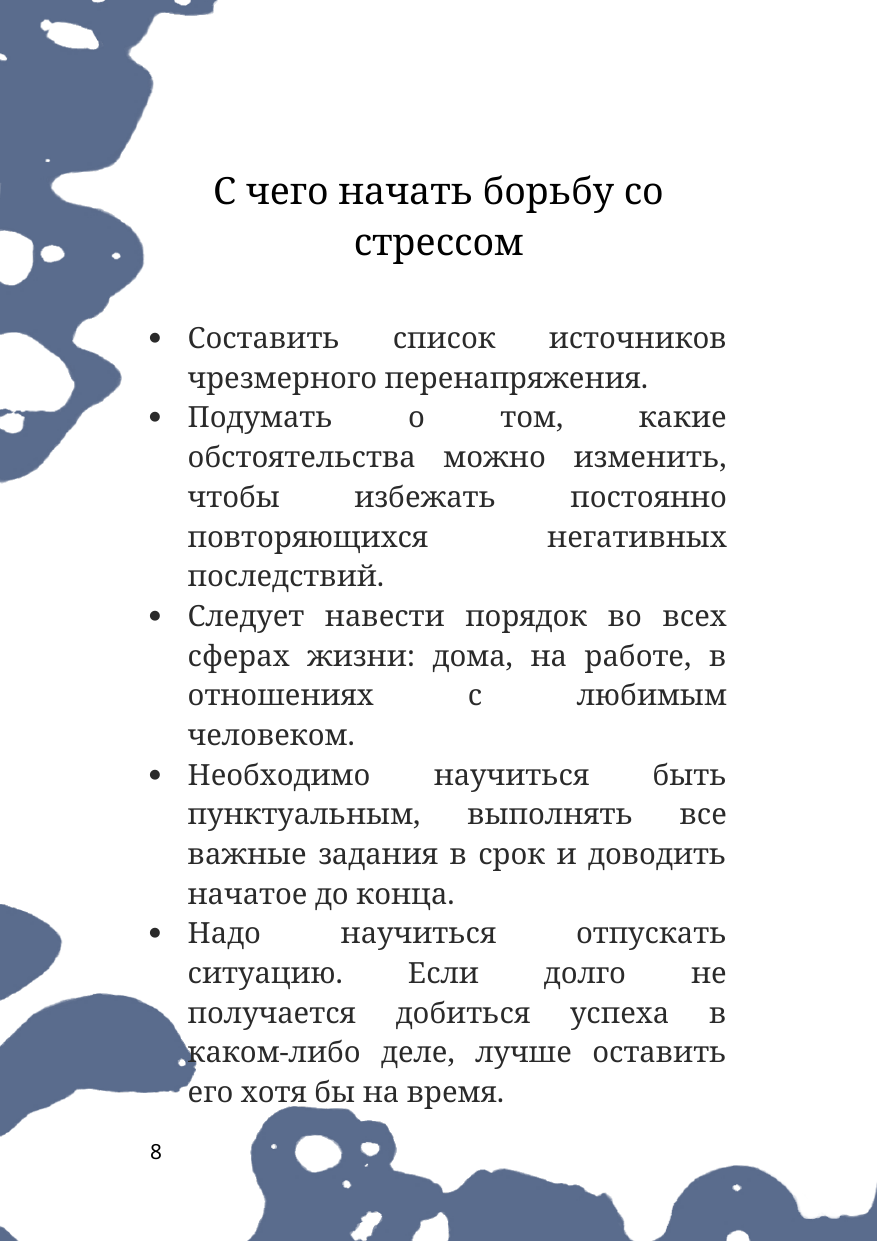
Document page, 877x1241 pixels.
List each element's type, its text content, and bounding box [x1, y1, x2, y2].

list Составить список источников чрезмерного перенапряжения. [150, 317, 727, 397]
text С чего начать борьбу со стрессом [150, 164, 727, 266]
list Надо научиться отпускать ситуацию. Если долго не получается добиться успеха в каком-либо деле, лучше оставить его хотя бы на время. [150, 913, 727, 1111]
list Подумать о том, какие обстоятельства можно изменить, чтобы избежать постоянно повторяющихся негативных последствий. [150, 397, 727, 595]
list Следует навести порядок во всех сферах жизни: дома, на работе, в отношениях с любимым человеком. [150, 595, 727, 754]
list Необходимо научиться быть пунктуальным, выполнять все важные задания в срок и доводить начатое до конца. [150, 754, 727, 913]
